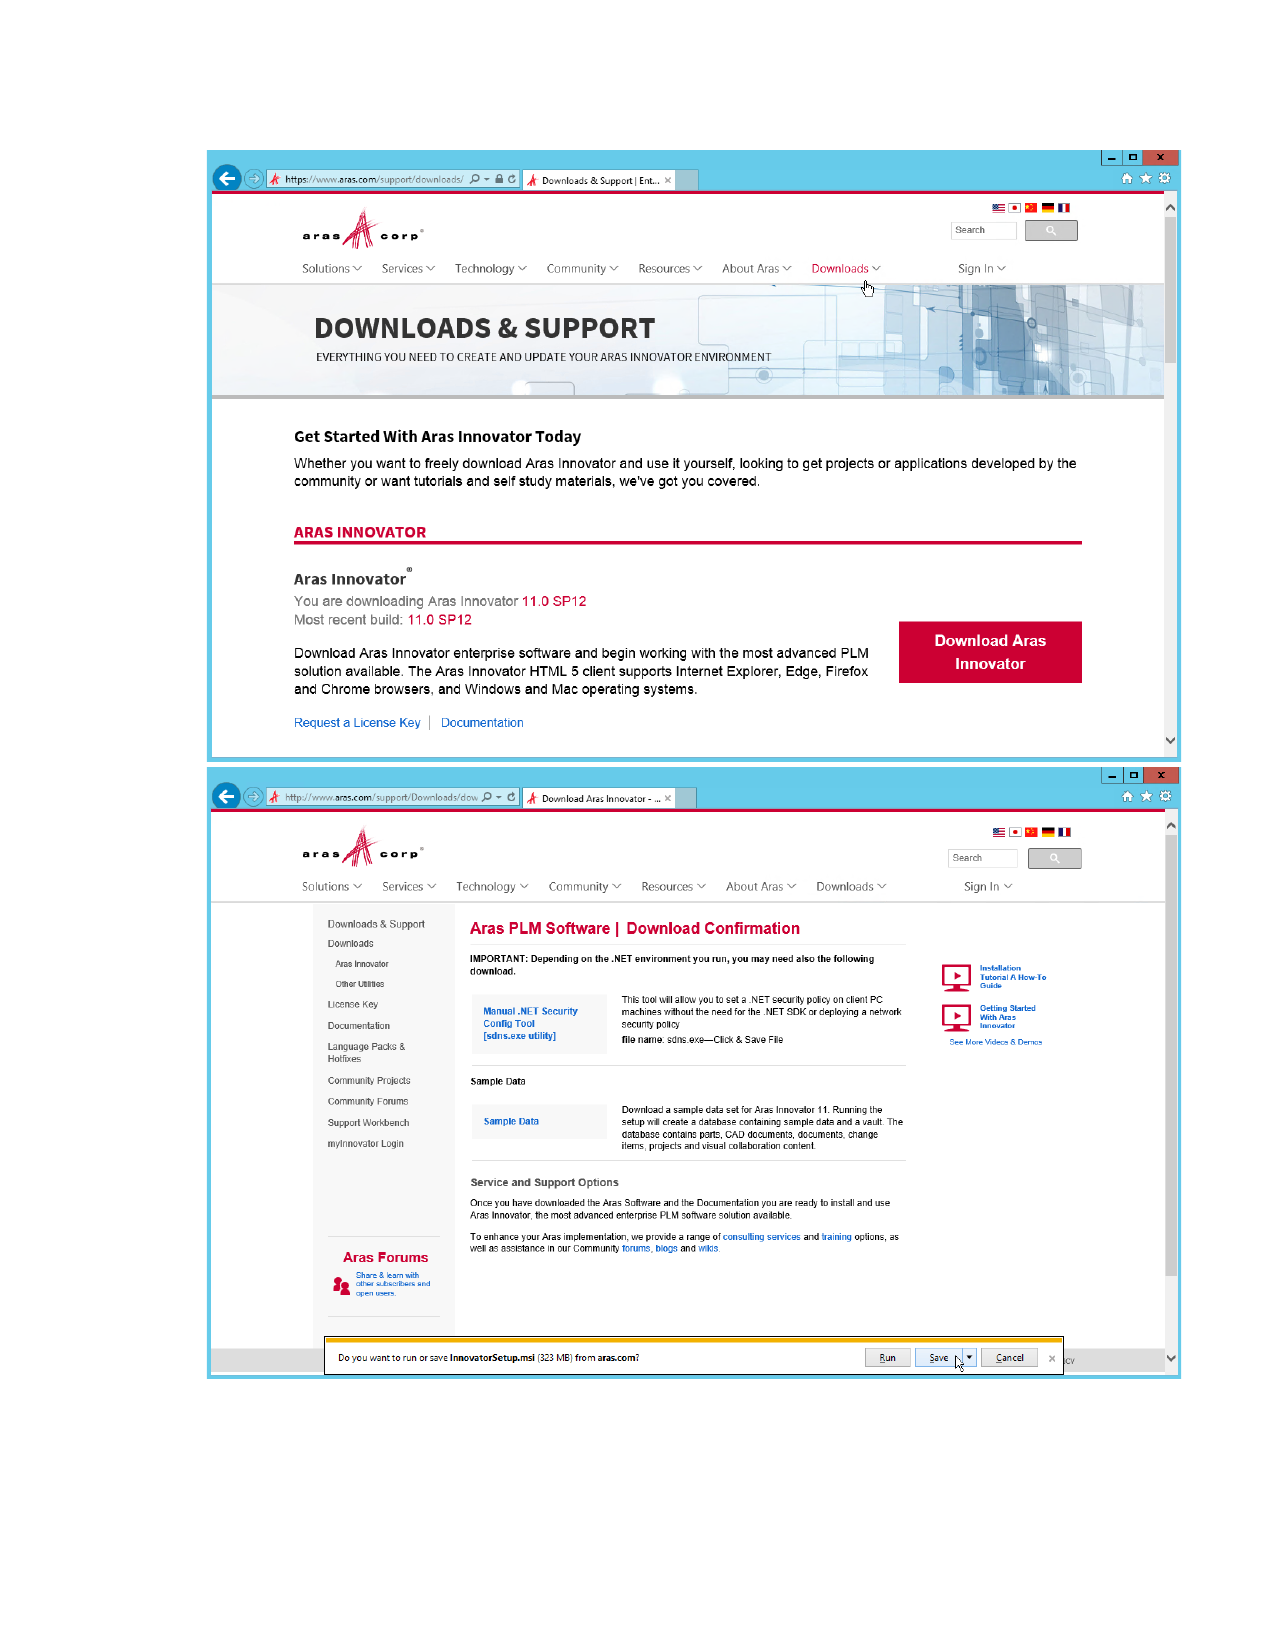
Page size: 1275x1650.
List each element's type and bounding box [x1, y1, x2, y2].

picture [206, 767, 1182, 1379]
picture [206, 150, 1182, 762]
